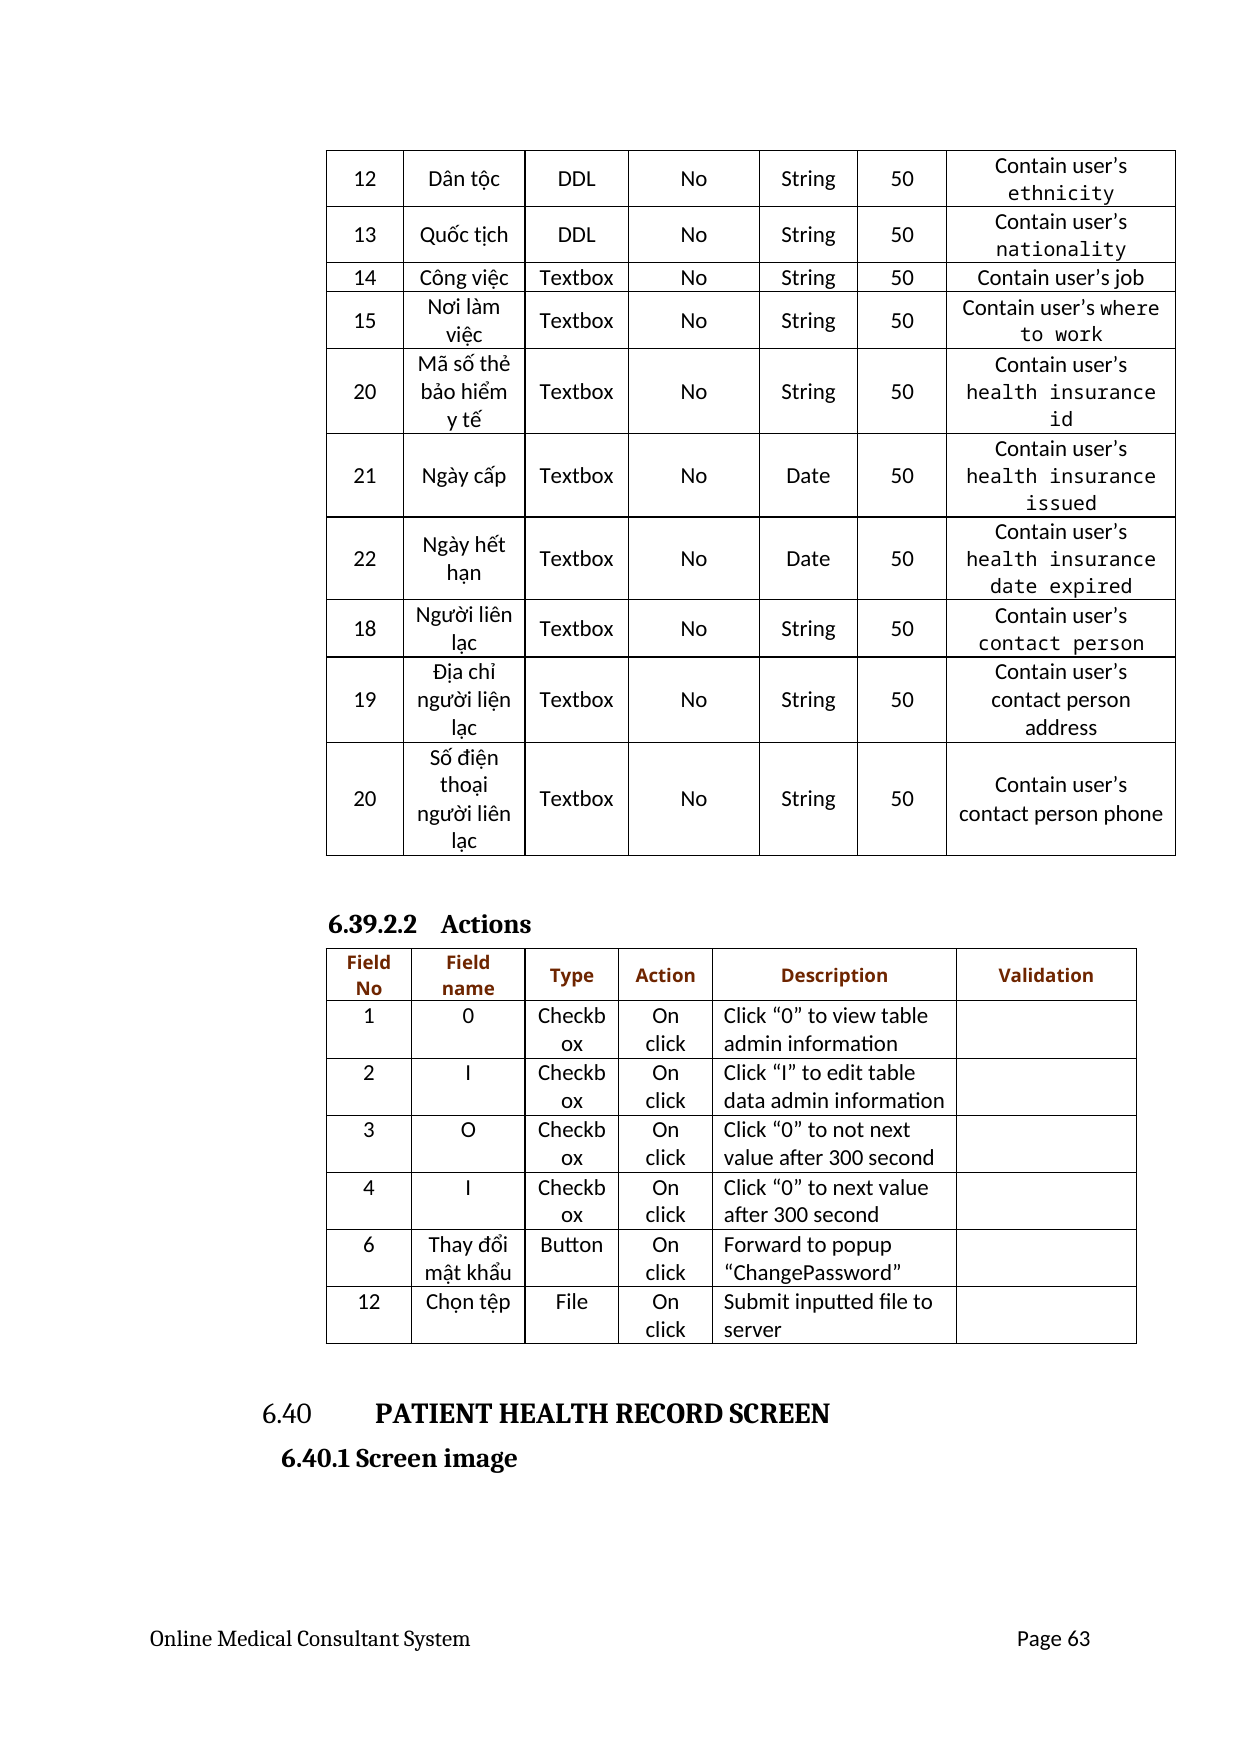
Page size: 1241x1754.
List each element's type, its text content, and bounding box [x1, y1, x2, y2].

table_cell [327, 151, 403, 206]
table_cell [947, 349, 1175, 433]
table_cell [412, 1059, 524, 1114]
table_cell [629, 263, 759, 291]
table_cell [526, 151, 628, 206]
subtitle Actions [328, 909, 1090, 940]
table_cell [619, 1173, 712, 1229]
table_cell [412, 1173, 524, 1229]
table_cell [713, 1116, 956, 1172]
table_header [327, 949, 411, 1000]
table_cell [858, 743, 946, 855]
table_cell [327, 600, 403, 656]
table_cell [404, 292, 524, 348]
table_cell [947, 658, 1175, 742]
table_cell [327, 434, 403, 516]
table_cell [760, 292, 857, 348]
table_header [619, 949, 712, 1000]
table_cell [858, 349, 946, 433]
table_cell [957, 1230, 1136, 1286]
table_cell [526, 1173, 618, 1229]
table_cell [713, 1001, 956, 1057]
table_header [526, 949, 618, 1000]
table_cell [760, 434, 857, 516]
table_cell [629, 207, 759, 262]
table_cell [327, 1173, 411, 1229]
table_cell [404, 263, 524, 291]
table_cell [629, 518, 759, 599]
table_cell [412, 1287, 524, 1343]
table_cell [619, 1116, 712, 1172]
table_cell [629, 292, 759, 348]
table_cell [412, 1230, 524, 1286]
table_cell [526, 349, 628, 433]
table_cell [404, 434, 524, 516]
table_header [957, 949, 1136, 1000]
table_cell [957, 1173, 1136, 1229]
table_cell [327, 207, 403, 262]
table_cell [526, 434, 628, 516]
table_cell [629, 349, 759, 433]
subtitle Screen image [281, 1443, 1090, 1474]
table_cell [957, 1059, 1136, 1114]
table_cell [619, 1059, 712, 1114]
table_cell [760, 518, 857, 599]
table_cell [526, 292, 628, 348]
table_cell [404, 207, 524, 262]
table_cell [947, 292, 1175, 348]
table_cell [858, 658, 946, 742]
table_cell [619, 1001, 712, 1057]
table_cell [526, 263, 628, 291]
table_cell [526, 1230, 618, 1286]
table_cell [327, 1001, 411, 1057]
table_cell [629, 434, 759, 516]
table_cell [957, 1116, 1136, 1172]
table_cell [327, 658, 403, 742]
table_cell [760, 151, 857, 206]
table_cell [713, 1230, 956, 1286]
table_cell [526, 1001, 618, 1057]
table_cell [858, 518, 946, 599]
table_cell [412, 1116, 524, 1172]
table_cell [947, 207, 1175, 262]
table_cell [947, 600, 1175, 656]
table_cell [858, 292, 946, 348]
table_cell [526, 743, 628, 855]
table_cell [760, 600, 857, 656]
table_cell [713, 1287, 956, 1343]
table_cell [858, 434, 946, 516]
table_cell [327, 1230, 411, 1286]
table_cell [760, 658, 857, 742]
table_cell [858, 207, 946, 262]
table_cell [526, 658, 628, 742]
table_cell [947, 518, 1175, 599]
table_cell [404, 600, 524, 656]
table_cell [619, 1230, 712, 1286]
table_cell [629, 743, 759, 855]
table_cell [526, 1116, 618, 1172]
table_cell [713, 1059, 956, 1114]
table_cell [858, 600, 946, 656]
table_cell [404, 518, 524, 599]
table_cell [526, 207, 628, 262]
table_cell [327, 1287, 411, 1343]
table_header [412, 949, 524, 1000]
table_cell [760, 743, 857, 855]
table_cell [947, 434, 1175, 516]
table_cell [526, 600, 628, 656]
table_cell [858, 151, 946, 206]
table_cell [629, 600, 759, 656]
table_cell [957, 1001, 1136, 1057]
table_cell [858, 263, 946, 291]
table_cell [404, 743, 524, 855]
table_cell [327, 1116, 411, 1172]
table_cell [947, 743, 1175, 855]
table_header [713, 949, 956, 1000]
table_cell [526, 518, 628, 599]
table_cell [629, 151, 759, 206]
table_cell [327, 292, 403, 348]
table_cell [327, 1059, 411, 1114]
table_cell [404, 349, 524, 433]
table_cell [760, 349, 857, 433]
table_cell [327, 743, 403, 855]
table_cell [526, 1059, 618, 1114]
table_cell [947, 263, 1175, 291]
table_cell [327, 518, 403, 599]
subtitle PATIENT HEALTH RECORD SCREEN [262, 1397, 1090, 1430]
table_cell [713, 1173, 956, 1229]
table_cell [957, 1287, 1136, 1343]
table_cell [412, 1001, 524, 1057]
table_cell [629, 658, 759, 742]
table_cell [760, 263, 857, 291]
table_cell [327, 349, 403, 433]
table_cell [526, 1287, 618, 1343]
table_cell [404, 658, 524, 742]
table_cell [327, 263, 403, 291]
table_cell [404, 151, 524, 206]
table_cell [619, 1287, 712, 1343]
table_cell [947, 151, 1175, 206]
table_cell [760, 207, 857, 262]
